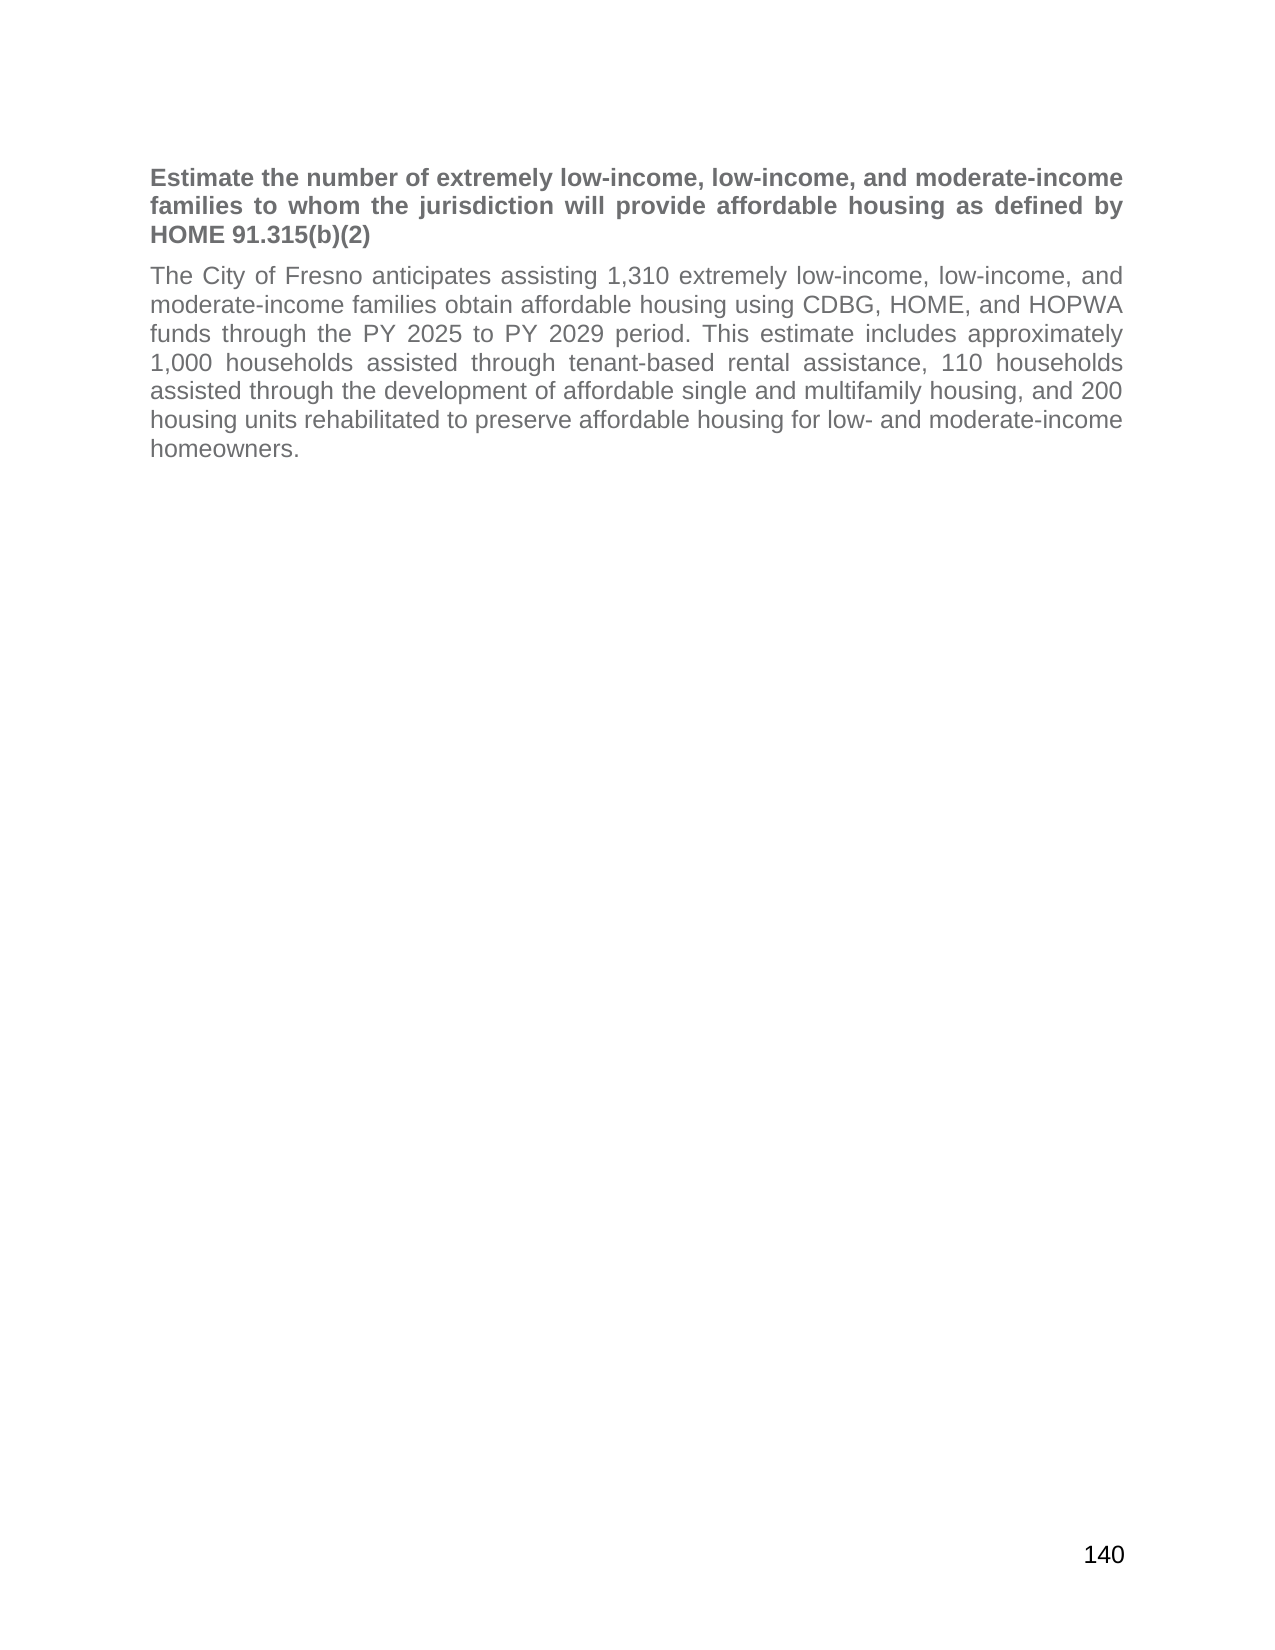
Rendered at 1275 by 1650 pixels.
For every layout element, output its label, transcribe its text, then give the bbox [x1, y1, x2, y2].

text The City of Fresno anticipates assisting 1,310 extremely low-income, low-income, and moderate-income families obtain affordable housing using CDBG, HOME, and HOPWA funds through the PY 2025 to PY 2029 period. This estimate includes approximately 1,000 households assisted through tenant-based rental assistance, 110 households assisted through the development of affordable single and multifamily housing, and 200 housing units rehabilitated to preserve affordable housing for low- and moderate-income homeowners. [150, 261, 1125, 462]
text Estimate the number of extremely low-income, low-income, and moderate-income families to whom the jurisdiction will provide affordable housing as defined by HOME 91.315(b)(2) [150, 162, 1125, 249]
